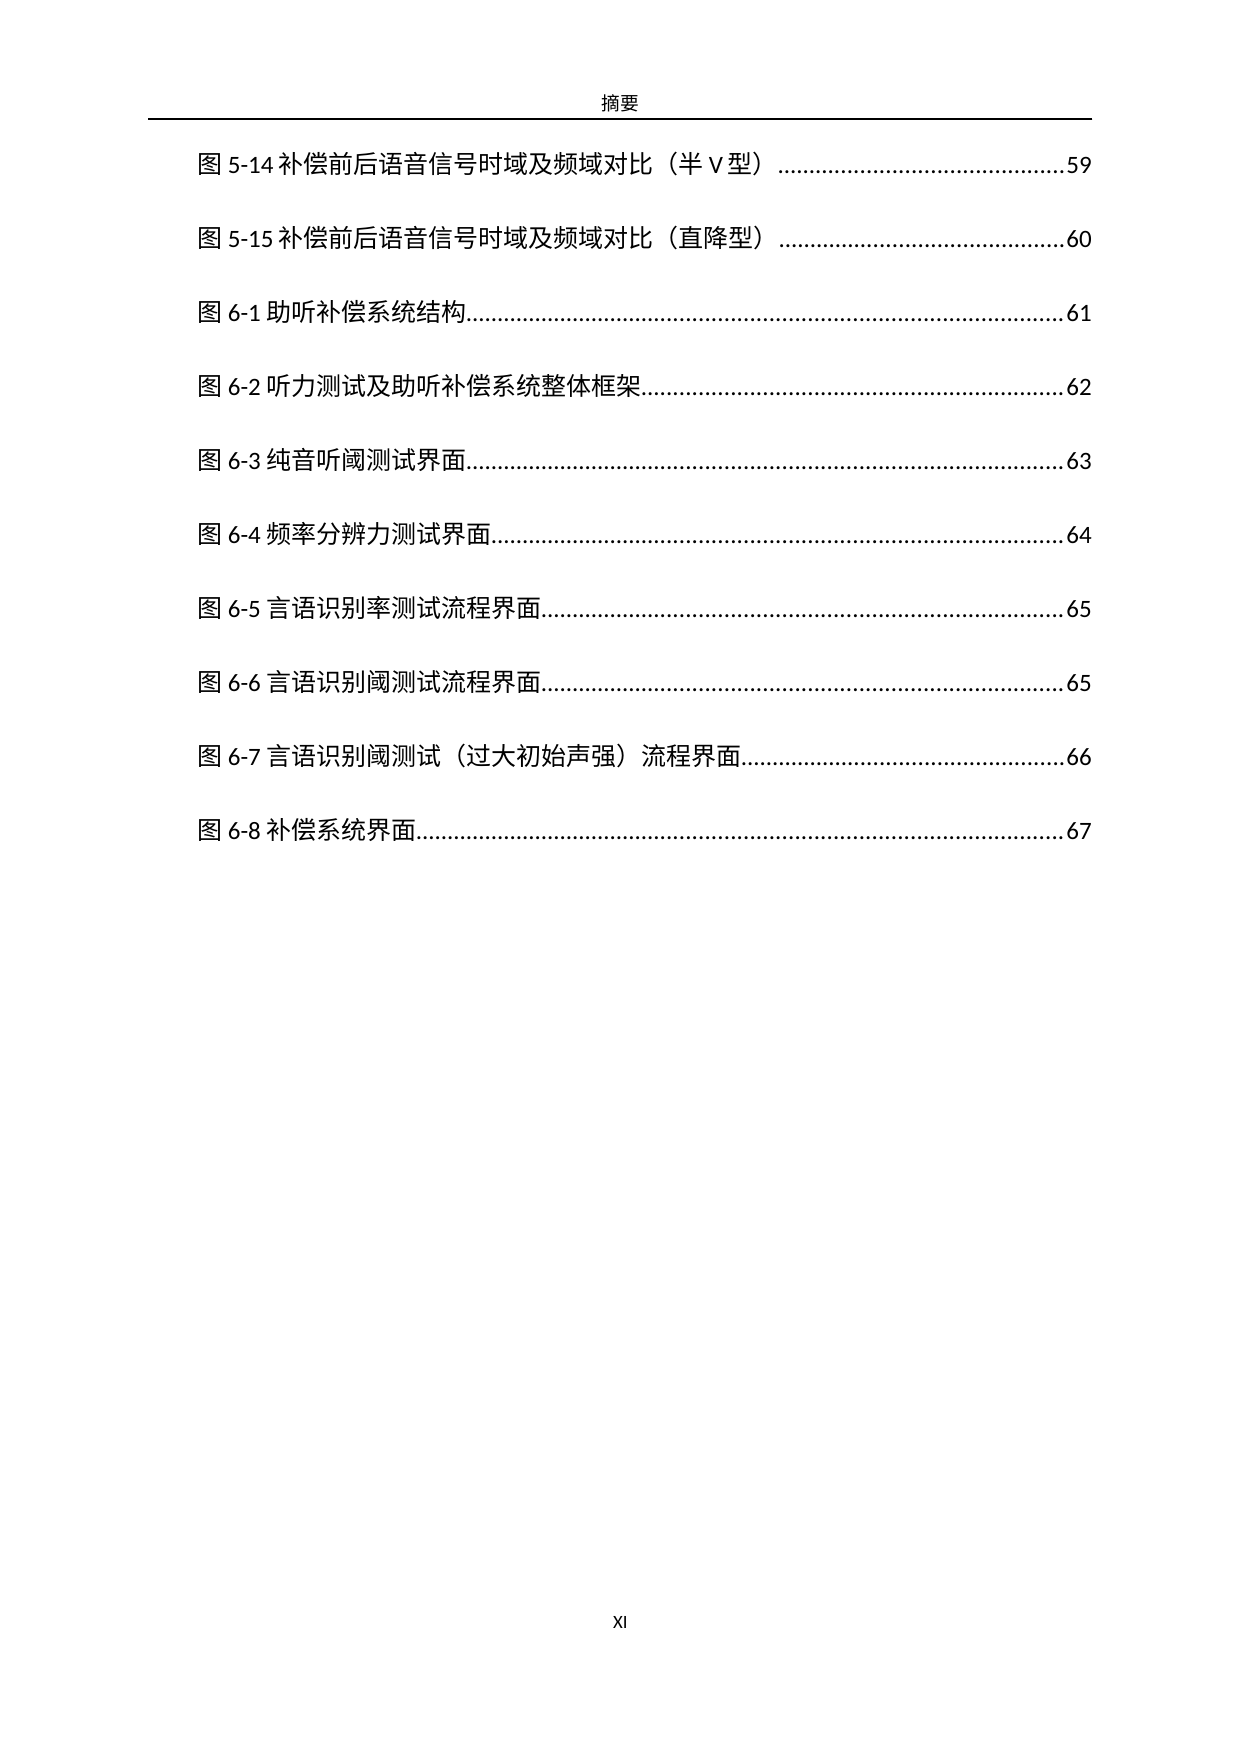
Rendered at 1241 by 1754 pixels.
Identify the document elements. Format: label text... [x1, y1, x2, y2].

text 图6-7言语识别阈测试（过大初始声强）流程界面 66 [198, 722, 1092, 787]
text 图6-3纯音听阈测试界面 63 [198, 426, 1092, 491]
text 图6-8补偿系统界面 67 [198, 796, 1092, 861]
text 图5-15补偿前后语音信号时域及频域对比（直降型） 60 [198, 204, 1092, 269]
text 图6-6言语识别阈测试流程界面 65 [198, 648, 1092, 713]
text 图6-4频率分辨力测试界面 64 [198, 500, 1092, 565]
text 图6-2听力测试及助听补偿系统整体框架 62 [198, 352, 1092, 417]
text 图6-5言语识别率测试流程界面 65 [198, 574, 1092, 639]
text 图5-14补偿前后语音信号时域及频域对比（半V型） 59 [198, 130, 1092, 195]
text 图6-1助听补偿系统结构 61 [198, 278, 1092, 343]
